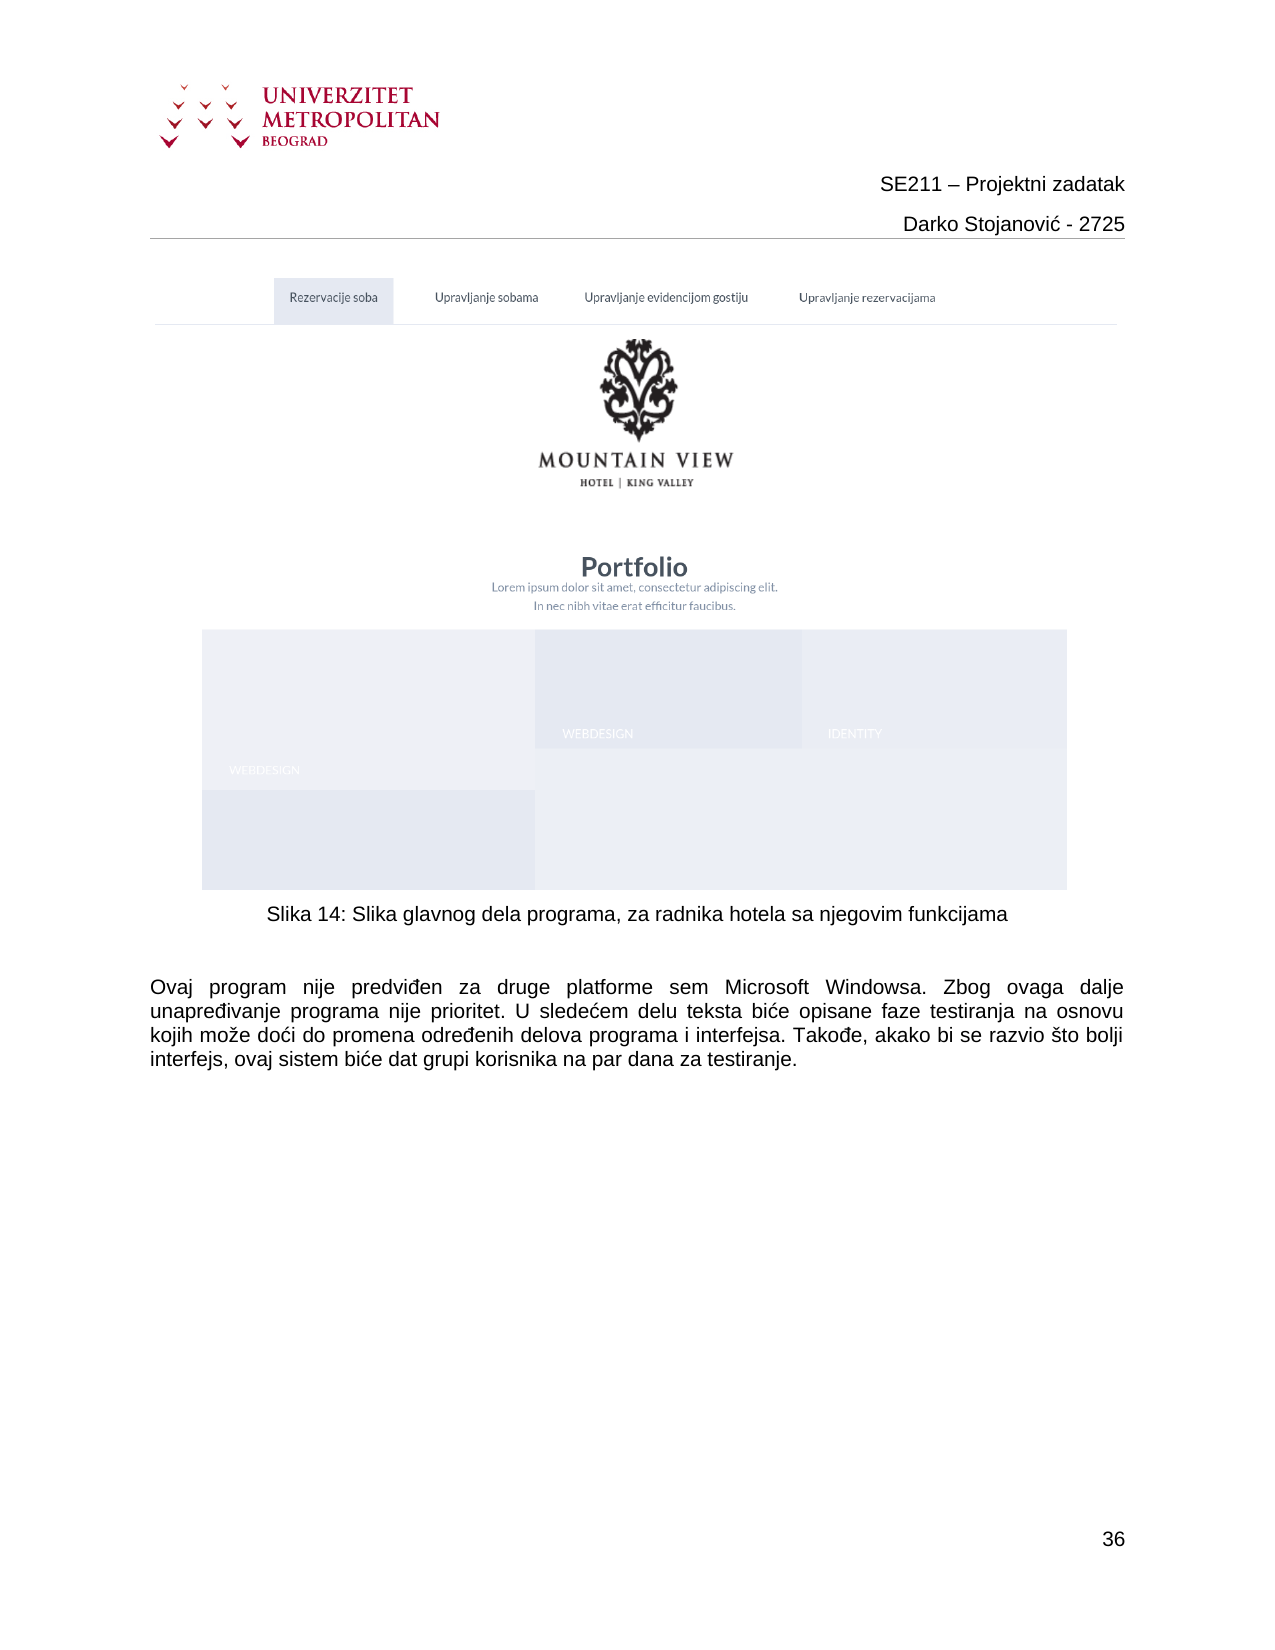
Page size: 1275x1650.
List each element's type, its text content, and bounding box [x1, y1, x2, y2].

picture [150, 278, 1125, 890]
picture [150, 75, 449, 156]
text Slika 14: Slika glavnog dela programa, za radnika hotela sa njegovim funkcijama [150, 902, 1125, 926]
text Ovaj program nije predviđen za druge platforme sem Microsoft Windowsa. Zbog ovaga dalje unapređivanje programa nije prioritet. U sledećem delu teksta biće opisane faze testiranja na osnovu kojih može doći do promena određenih delova programa i interfejsa. Takođe, akako bi se razvio što bolji interfejs, ovaj sistem biće dat grupi korisnika na par dana za testiranje. [150, 975, 1125, 1071]
